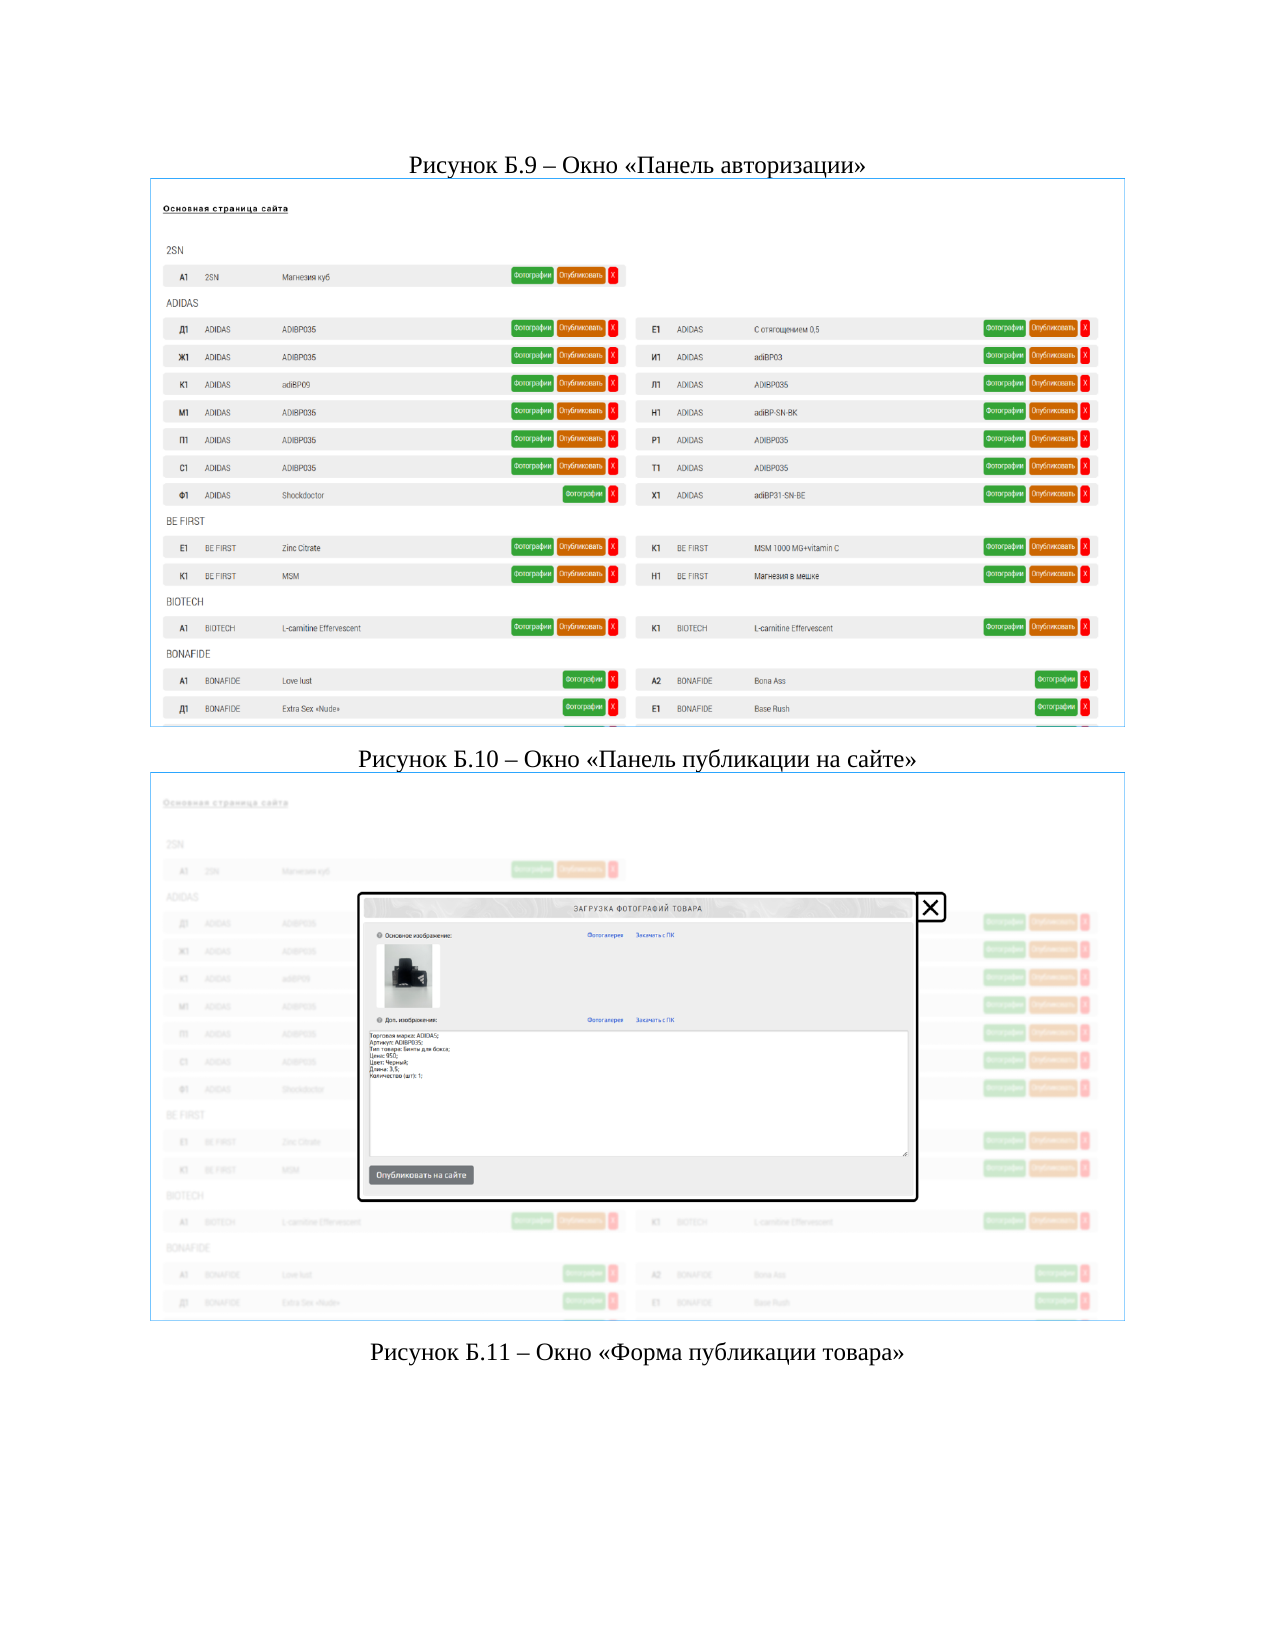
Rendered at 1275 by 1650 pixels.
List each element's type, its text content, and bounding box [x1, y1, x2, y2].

picture [150, 772, 1125, 1321]
text Рисунок Б.9 – Окно «Панель авторизации» [150, 150, 1125, 178]
text Рисунок Б.10 – Окно «Панель публикации на сайте» [150, 744, 1125, 772]
picture [150, 178, 1125, 727]
text Рисунок Б.11 – Окно «Форма публикации товара» [150, 1337, 1125, 1366]
